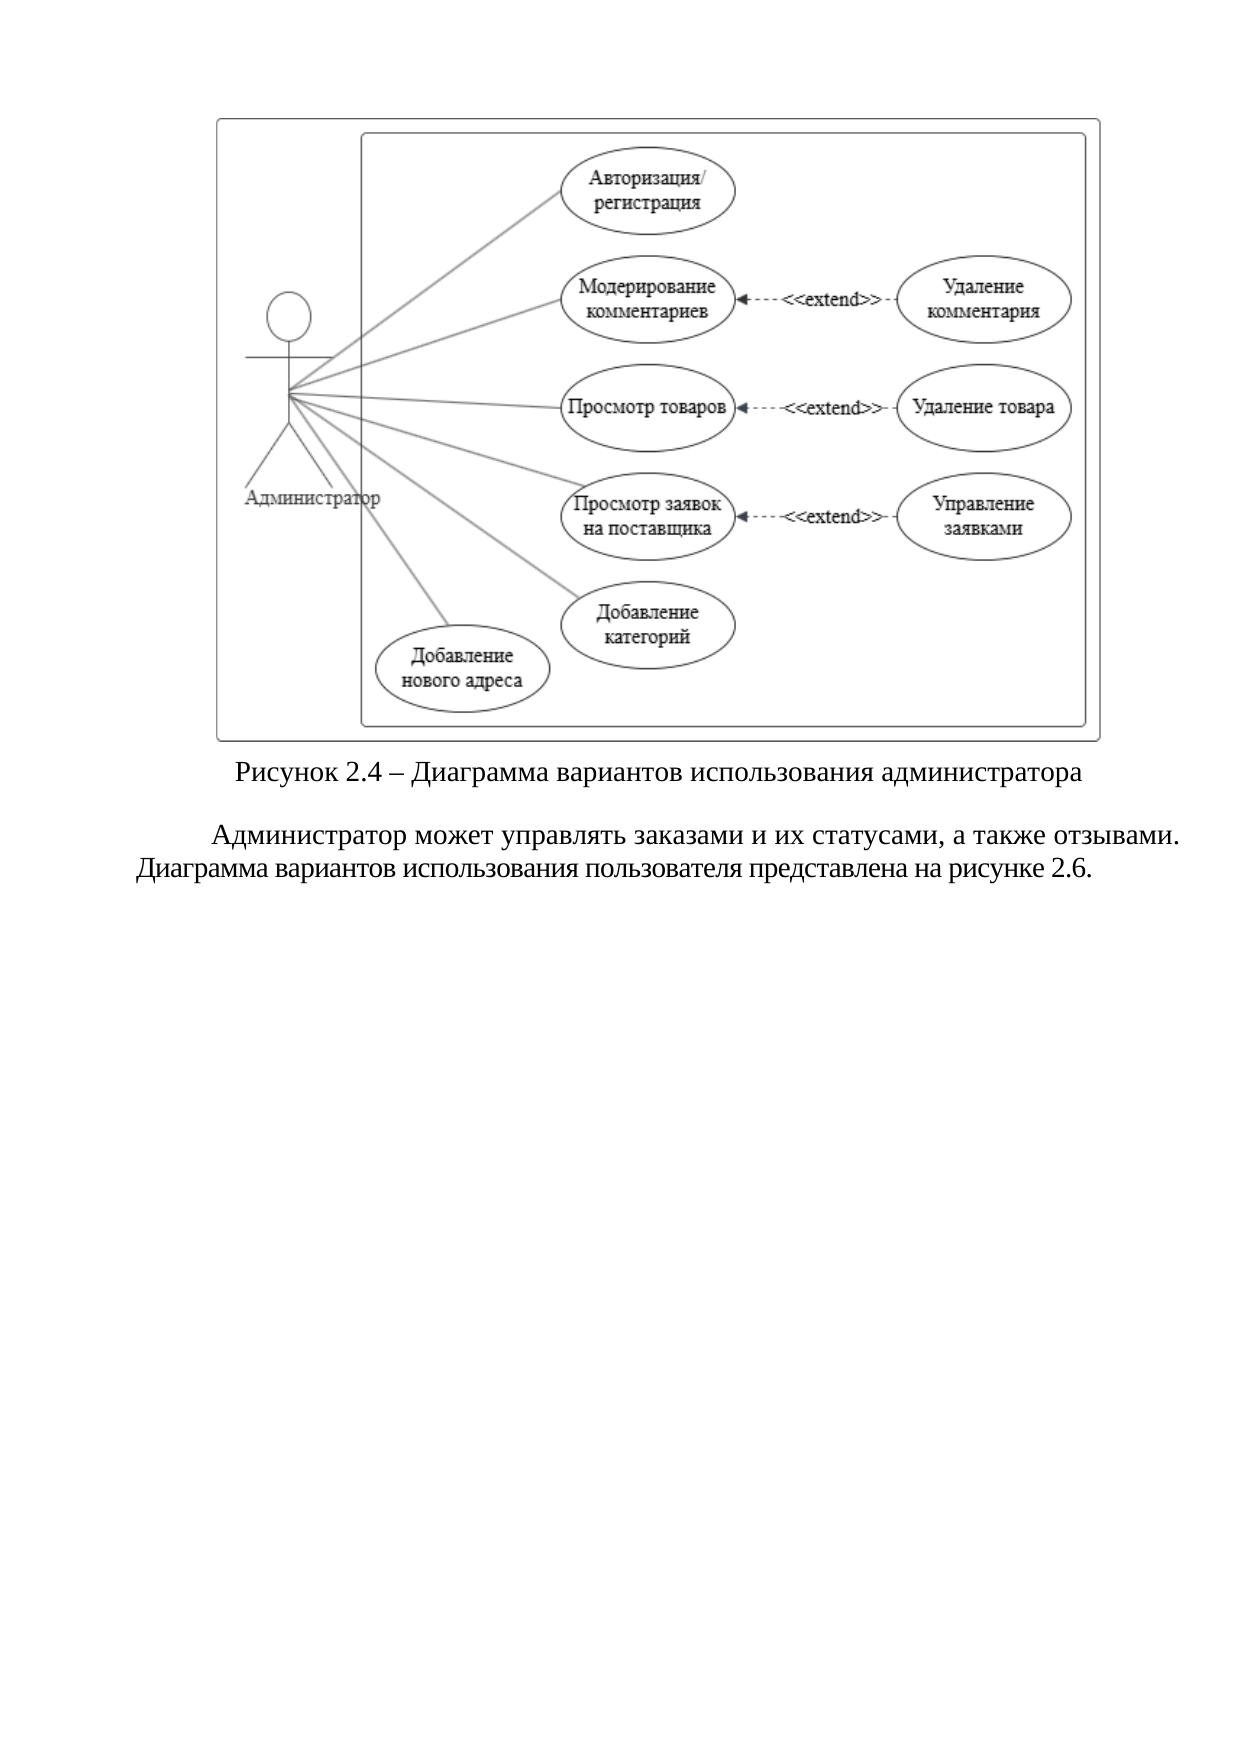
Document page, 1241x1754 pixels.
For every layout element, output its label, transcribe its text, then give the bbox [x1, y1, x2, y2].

text Рисунок 2.4 – Диаграмма вариантов использования администратора [136, 754, 1181, 788]
text Администратор может управлять заказами и их статусами, а также отзывами. Диаграмма вариантов использования пользователя представлена на рисунке 2.6. [136, 817, 1181, 884]
picture [216, 118, 1101, 742]
